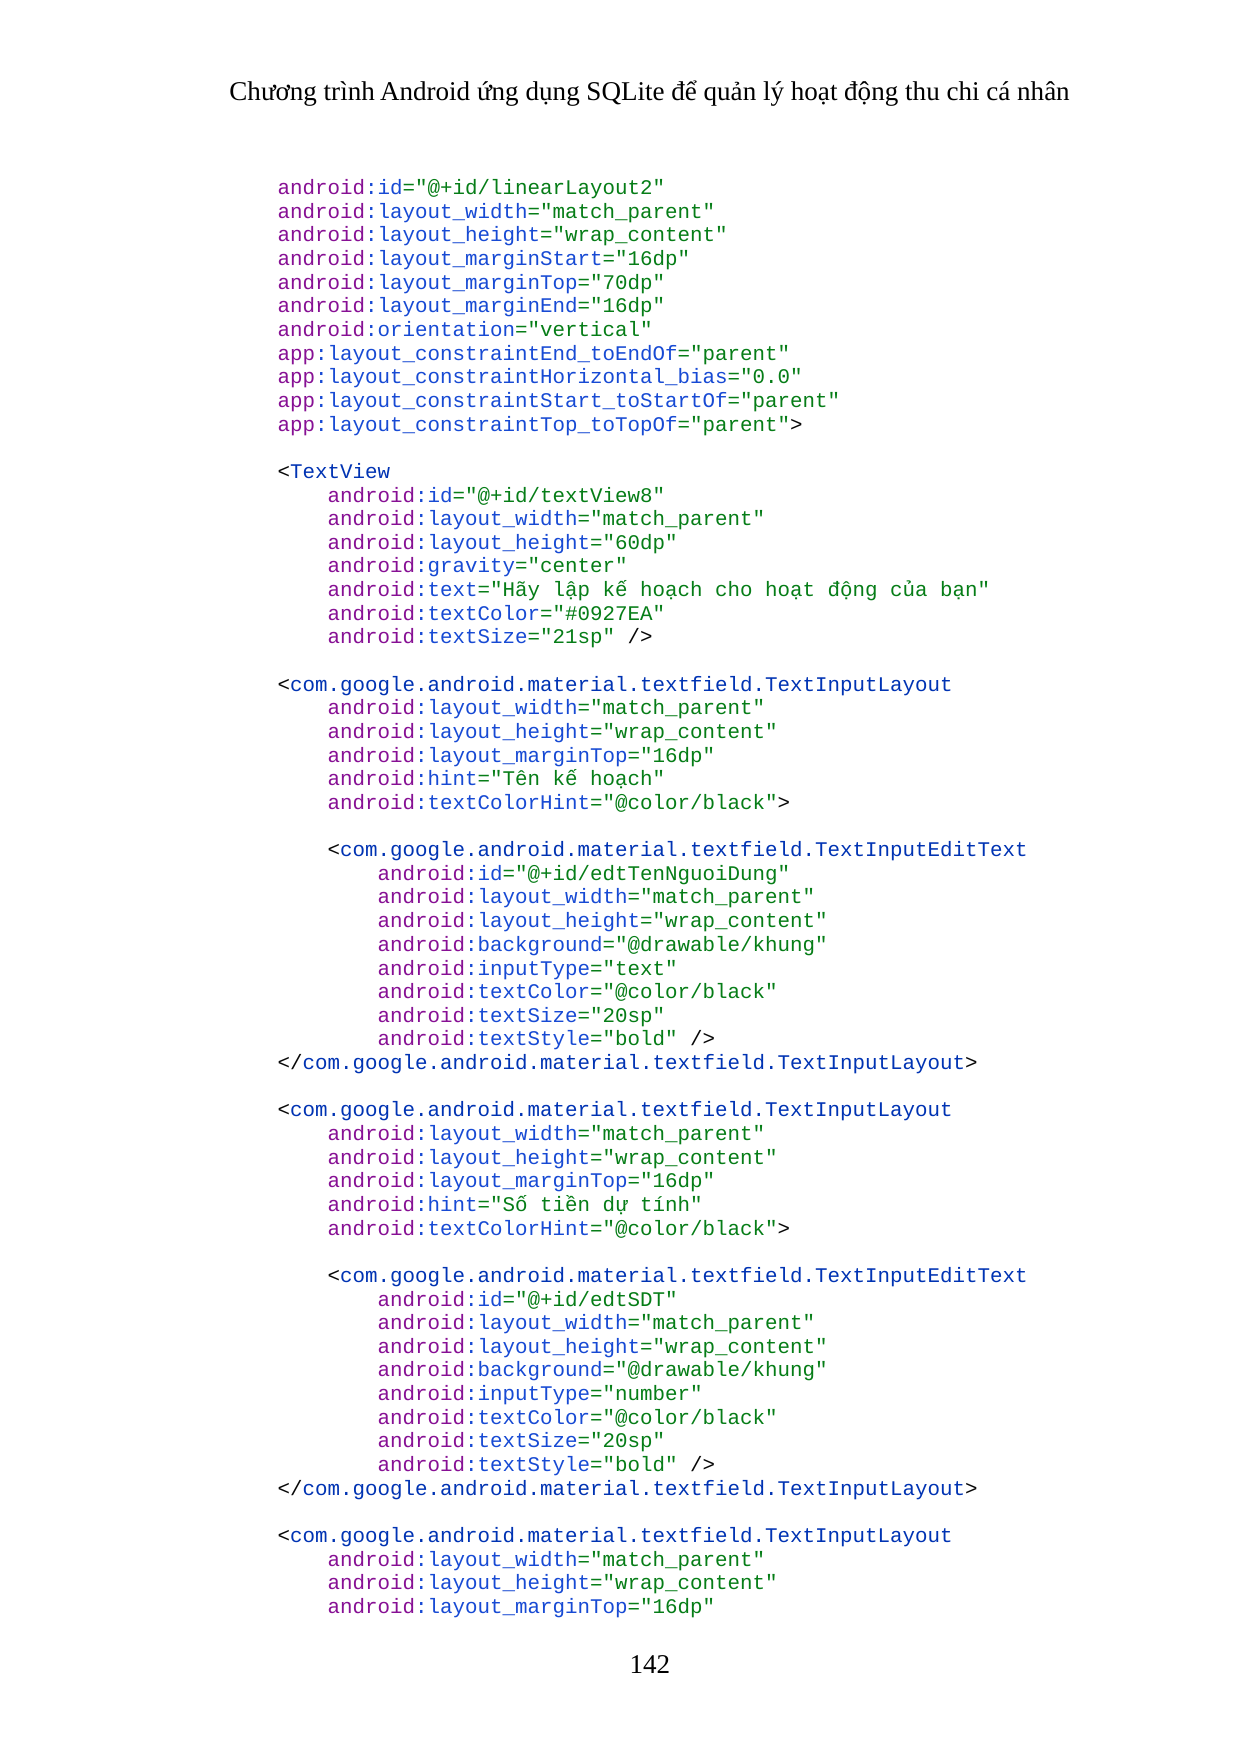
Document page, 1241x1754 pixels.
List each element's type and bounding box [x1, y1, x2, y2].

text [177, 177, 1122, 1619]
